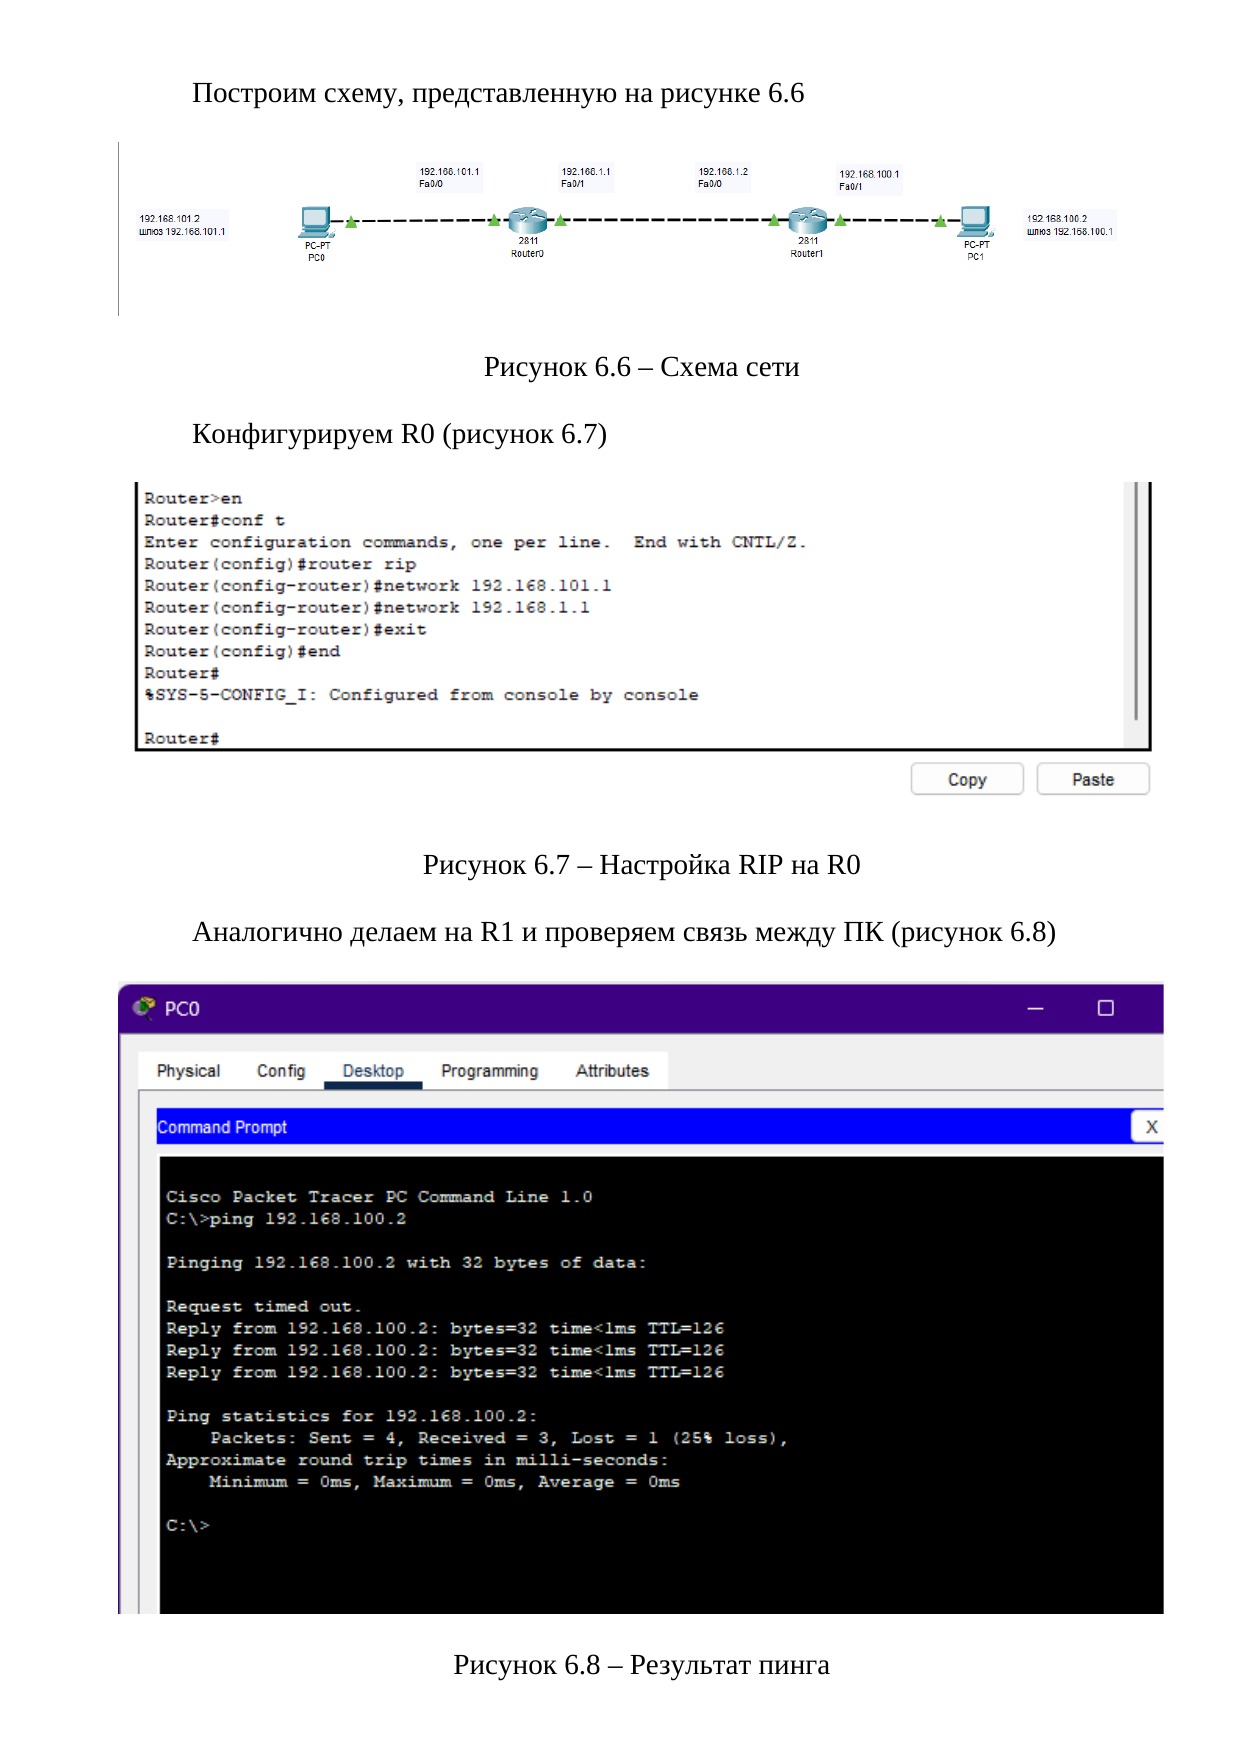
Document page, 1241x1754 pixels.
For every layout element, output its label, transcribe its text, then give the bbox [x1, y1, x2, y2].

text Построим схему, представленную на рисунке 6.6 [118, 75, 1165, 108]
text Конфигурируем R0 (рисунок 6.7) [118, 416, 1165, 449]
text Аналогично делаем на R1 и проверяем связь между ПК (рисунок 6.8) [118, 914, 1165, 947]
text Рисунок 6.7 – Настройка RIP на R0 [118, 847, 1165, 881]
text Рисунок 6.8 – Результат пинга [118, 1647, 1165, 1681]
picture [118, 142, 1166, 316]
picture [118, 981, 1164, 1614]
text Рисунок 6.6 – Схема сети [118, 349, 1165, 382]
picture [118, 482, 1166, 814]
